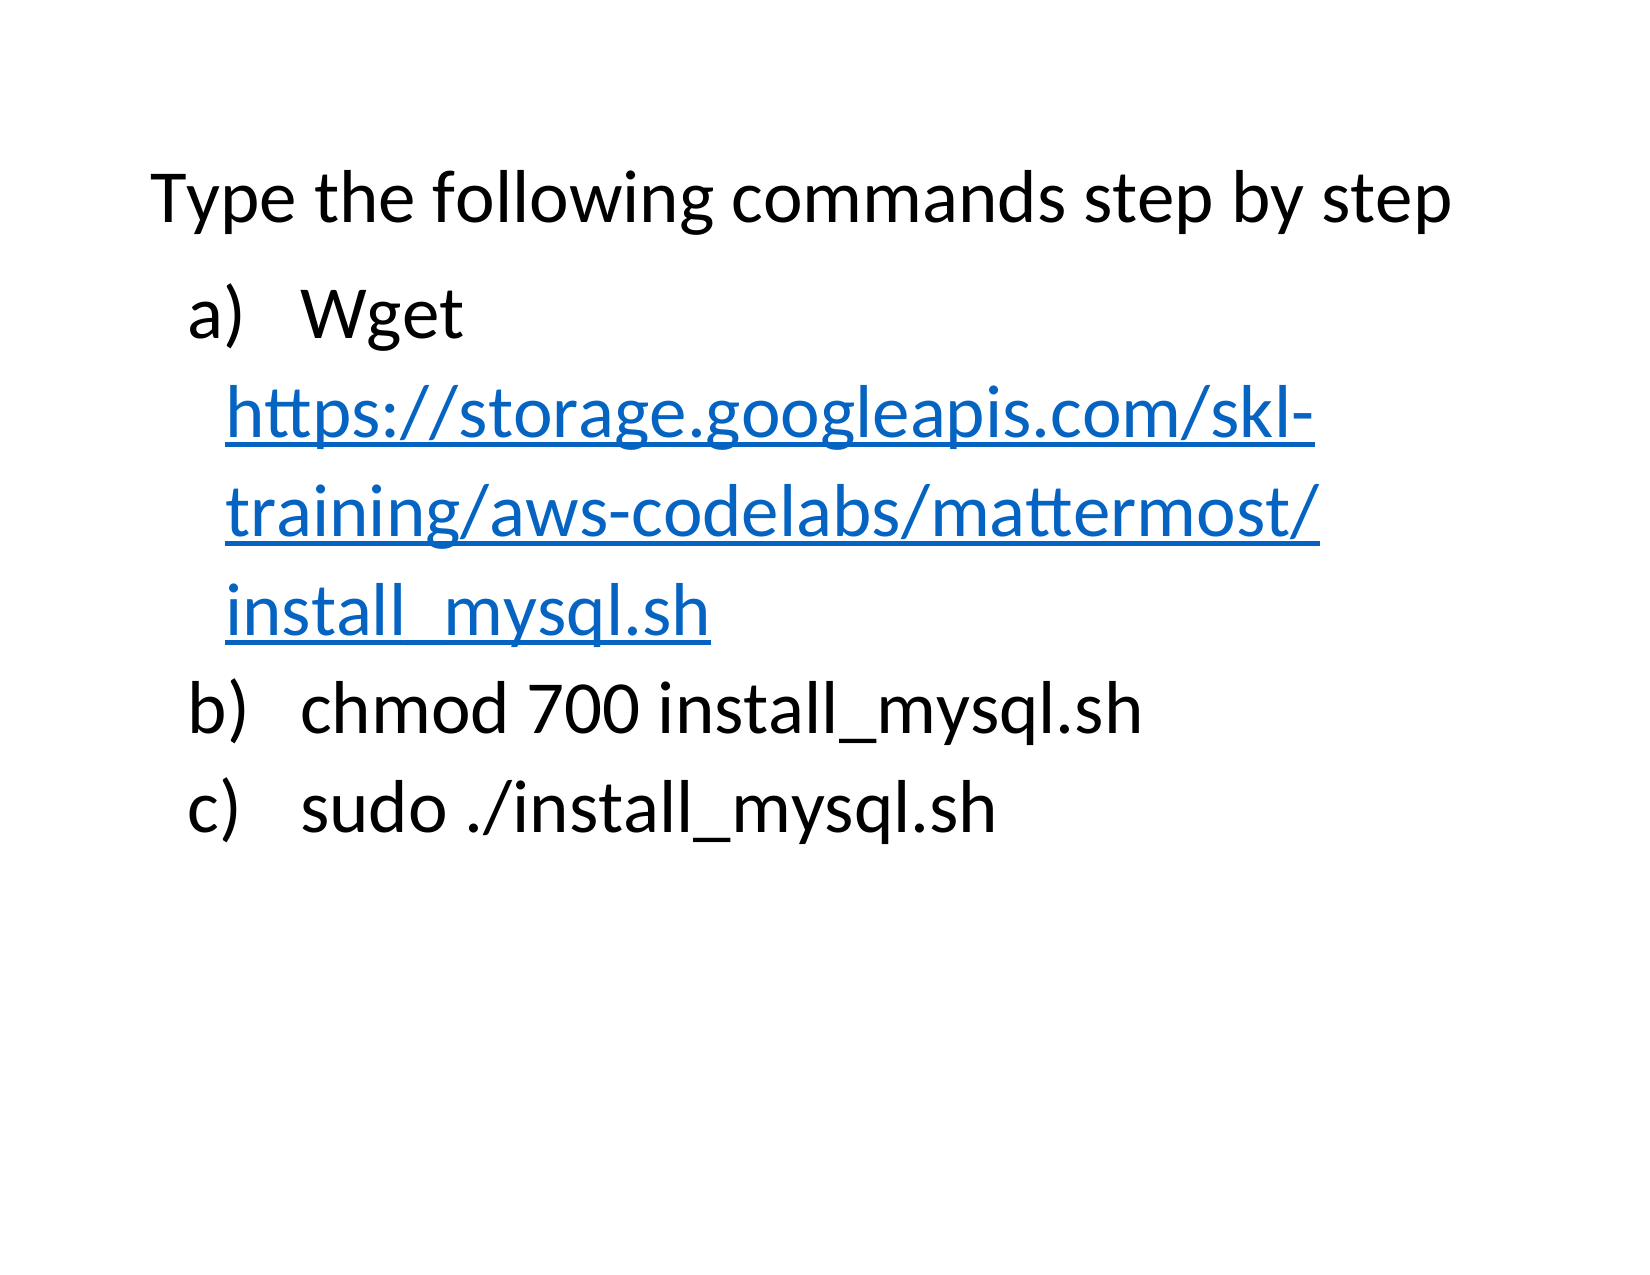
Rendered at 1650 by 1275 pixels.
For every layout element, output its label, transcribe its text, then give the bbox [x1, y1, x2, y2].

list sudo ./install_mysql.sh [187, 760, 1500, 851]
list chmod 700 install_mysql.sh [187, 661, 1500, 752]
text Type the following commands step by step [150, 150, 1500, 242]
list Wget https://storage.googleapis.com/skl-training/aws-codelabs/mattermost/install_mysql.sh [187, 266, 1500, 654]
